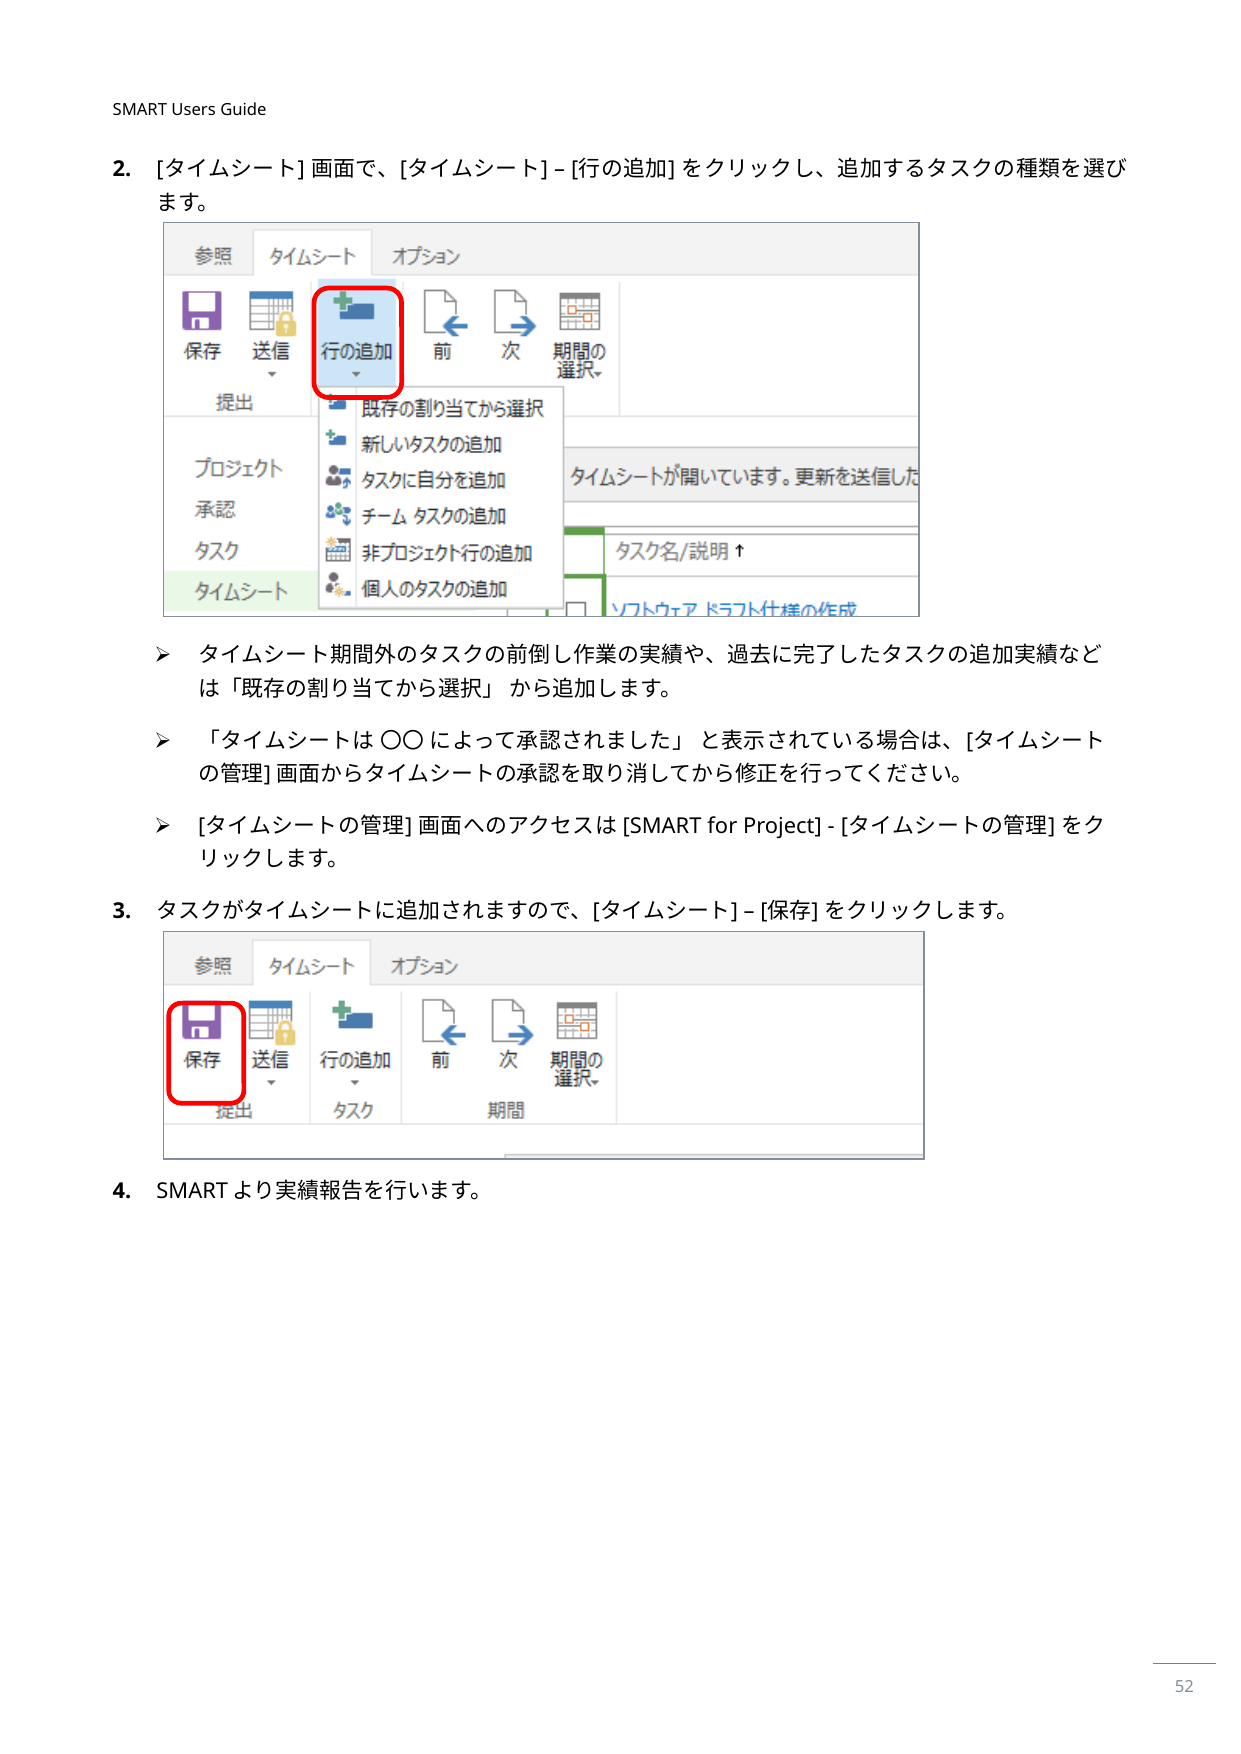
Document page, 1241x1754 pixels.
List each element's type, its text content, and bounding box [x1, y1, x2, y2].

text [タイムシート] 画面で、[タイムシート] – [行の追加] をクリックし、追加するタスクの種類を選びます。 [112, 150, 1128, 217]
text タスクがタイムシートに追加されますので、[タイムシート] – [保存] をクリックします。 [112, 892, 1128, 926]
text SMARTより実績報告を行います。 [112, 1172, 1128, 1205]
text 「タイムシートは 〇〇 によって承認されました」 と表示されている場合は、[タイムシートの管理] 画面からタイムシートの承認を取り消してから修正を行ってください。 [154, 721, 1106, 788]
text [タイムシートの管理] 画面へのアクセスは [SMART for Project] - [タイムシートの管理] をクリックします。 [154, 807, 1106, 873]
text タイムシート期間外のタスクの前倒し作業の実績や、過去に完了したタスクの追加実績などは「既存の割り当てから選択」 から追加します。 [154, 636, 1106, 703]
picture [164, 223, 918, 616]
picture [164, 932, 923, 1158]
